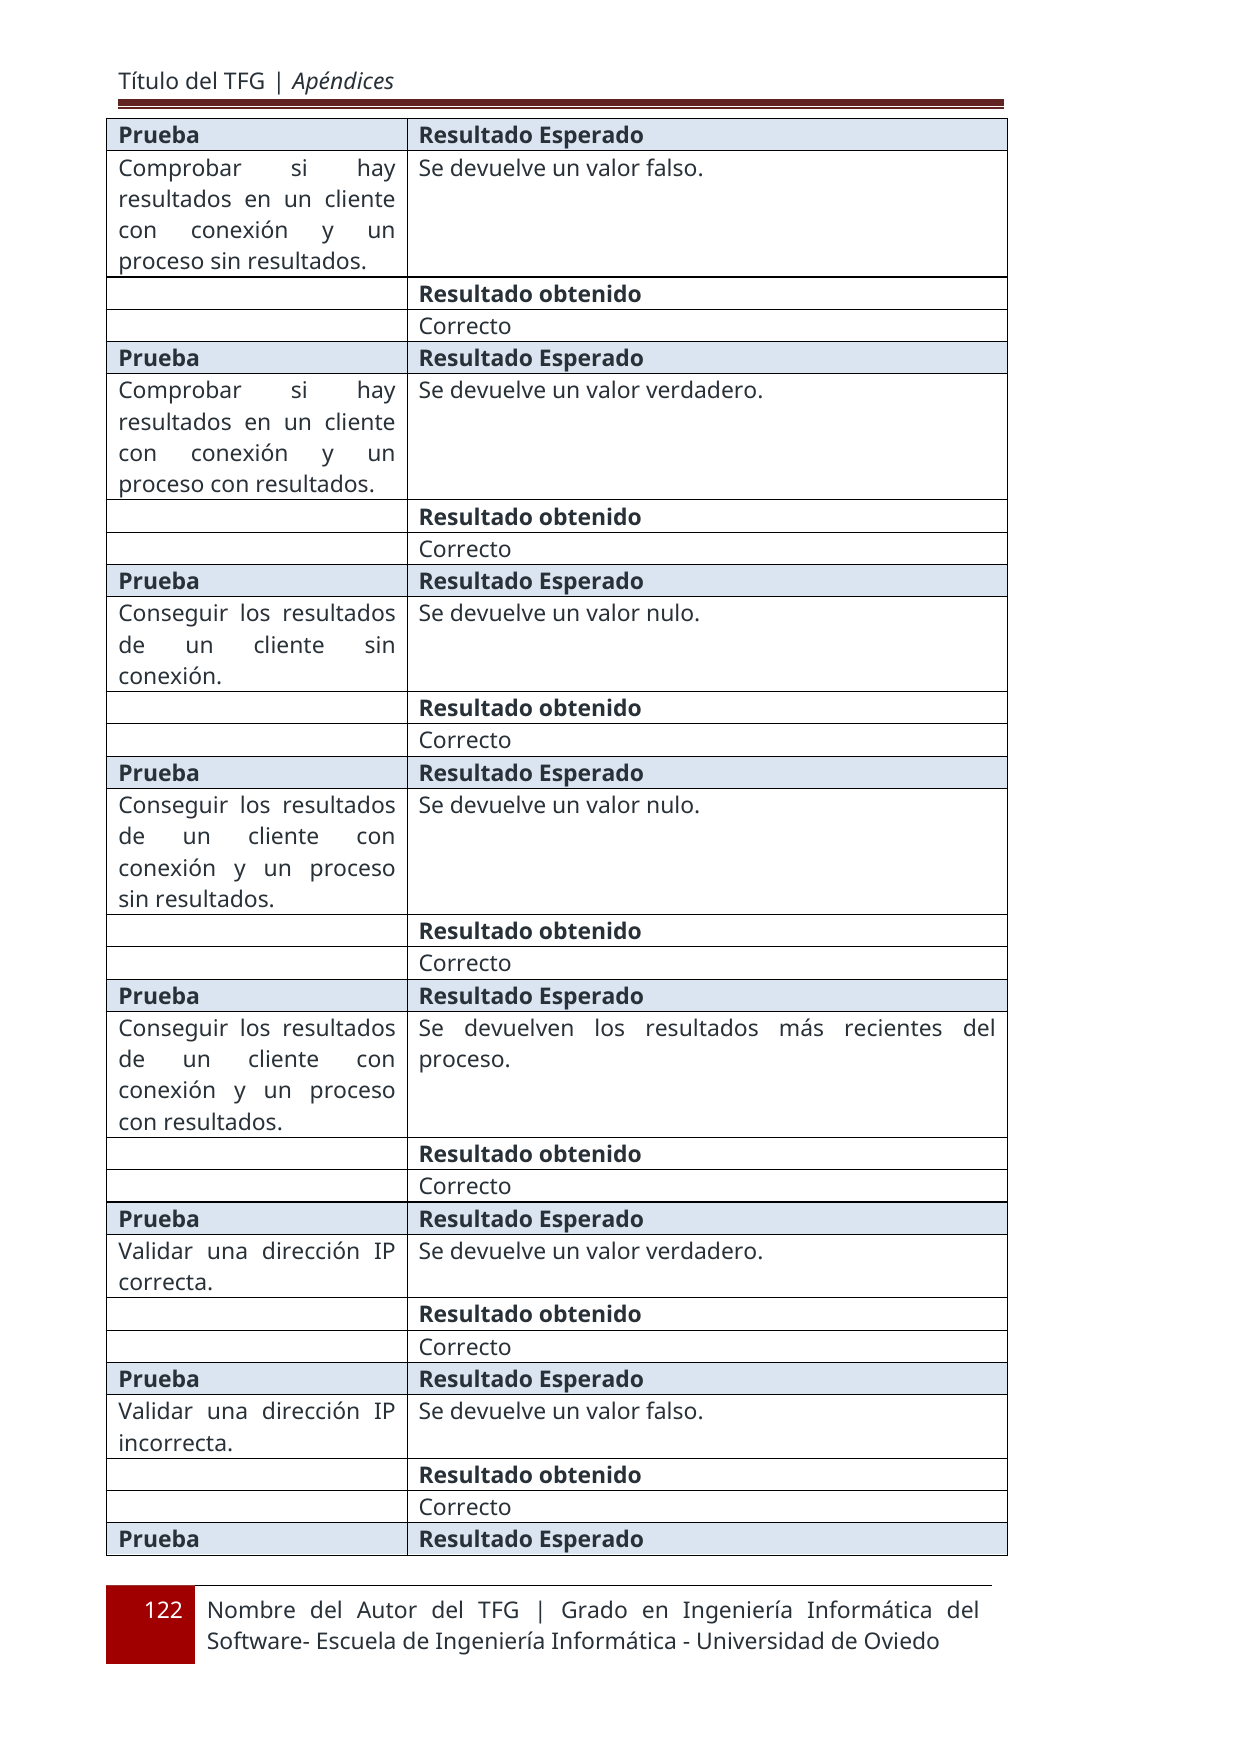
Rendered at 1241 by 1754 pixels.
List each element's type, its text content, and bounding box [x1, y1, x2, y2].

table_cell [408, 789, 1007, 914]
table_cell Prueba [107, 119, 407, 150]
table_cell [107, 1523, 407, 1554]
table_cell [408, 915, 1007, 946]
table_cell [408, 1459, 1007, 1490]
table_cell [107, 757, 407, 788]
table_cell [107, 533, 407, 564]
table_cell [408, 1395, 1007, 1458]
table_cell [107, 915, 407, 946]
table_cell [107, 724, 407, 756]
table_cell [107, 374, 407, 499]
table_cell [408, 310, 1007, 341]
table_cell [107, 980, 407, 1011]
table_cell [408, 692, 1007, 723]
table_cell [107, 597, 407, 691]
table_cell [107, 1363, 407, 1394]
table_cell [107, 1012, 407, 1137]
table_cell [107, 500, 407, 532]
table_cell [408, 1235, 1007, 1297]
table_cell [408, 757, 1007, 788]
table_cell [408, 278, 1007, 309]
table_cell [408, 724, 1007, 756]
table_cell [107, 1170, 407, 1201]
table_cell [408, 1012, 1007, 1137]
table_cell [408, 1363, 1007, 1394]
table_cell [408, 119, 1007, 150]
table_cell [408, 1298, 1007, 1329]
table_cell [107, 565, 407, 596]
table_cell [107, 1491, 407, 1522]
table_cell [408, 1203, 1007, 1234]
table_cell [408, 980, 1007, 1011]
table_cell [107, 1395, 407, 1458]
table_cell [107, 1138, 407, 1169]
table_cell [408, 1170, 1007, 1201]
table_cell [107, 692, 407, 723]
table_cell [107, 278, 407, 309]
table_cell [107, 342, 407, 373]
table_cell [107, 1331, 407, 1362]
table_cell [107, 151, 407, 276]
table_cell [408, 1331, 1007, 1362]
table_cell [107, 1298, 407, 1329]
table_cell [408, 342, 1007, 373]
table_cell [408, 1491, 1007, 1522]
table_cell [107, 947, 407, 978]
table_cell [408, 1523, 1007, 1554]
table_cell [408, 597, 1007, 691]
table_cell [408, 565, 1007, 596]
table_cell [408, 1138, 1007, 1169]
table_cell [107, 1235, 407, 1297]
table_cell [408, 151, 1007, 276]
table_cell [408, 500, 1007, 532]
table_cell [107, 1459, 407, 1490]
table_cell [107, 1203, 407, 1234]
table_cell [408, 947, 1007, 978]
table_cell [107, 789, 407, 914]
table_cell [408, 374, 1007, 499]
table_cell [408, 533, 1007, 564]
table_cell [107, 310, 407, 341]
